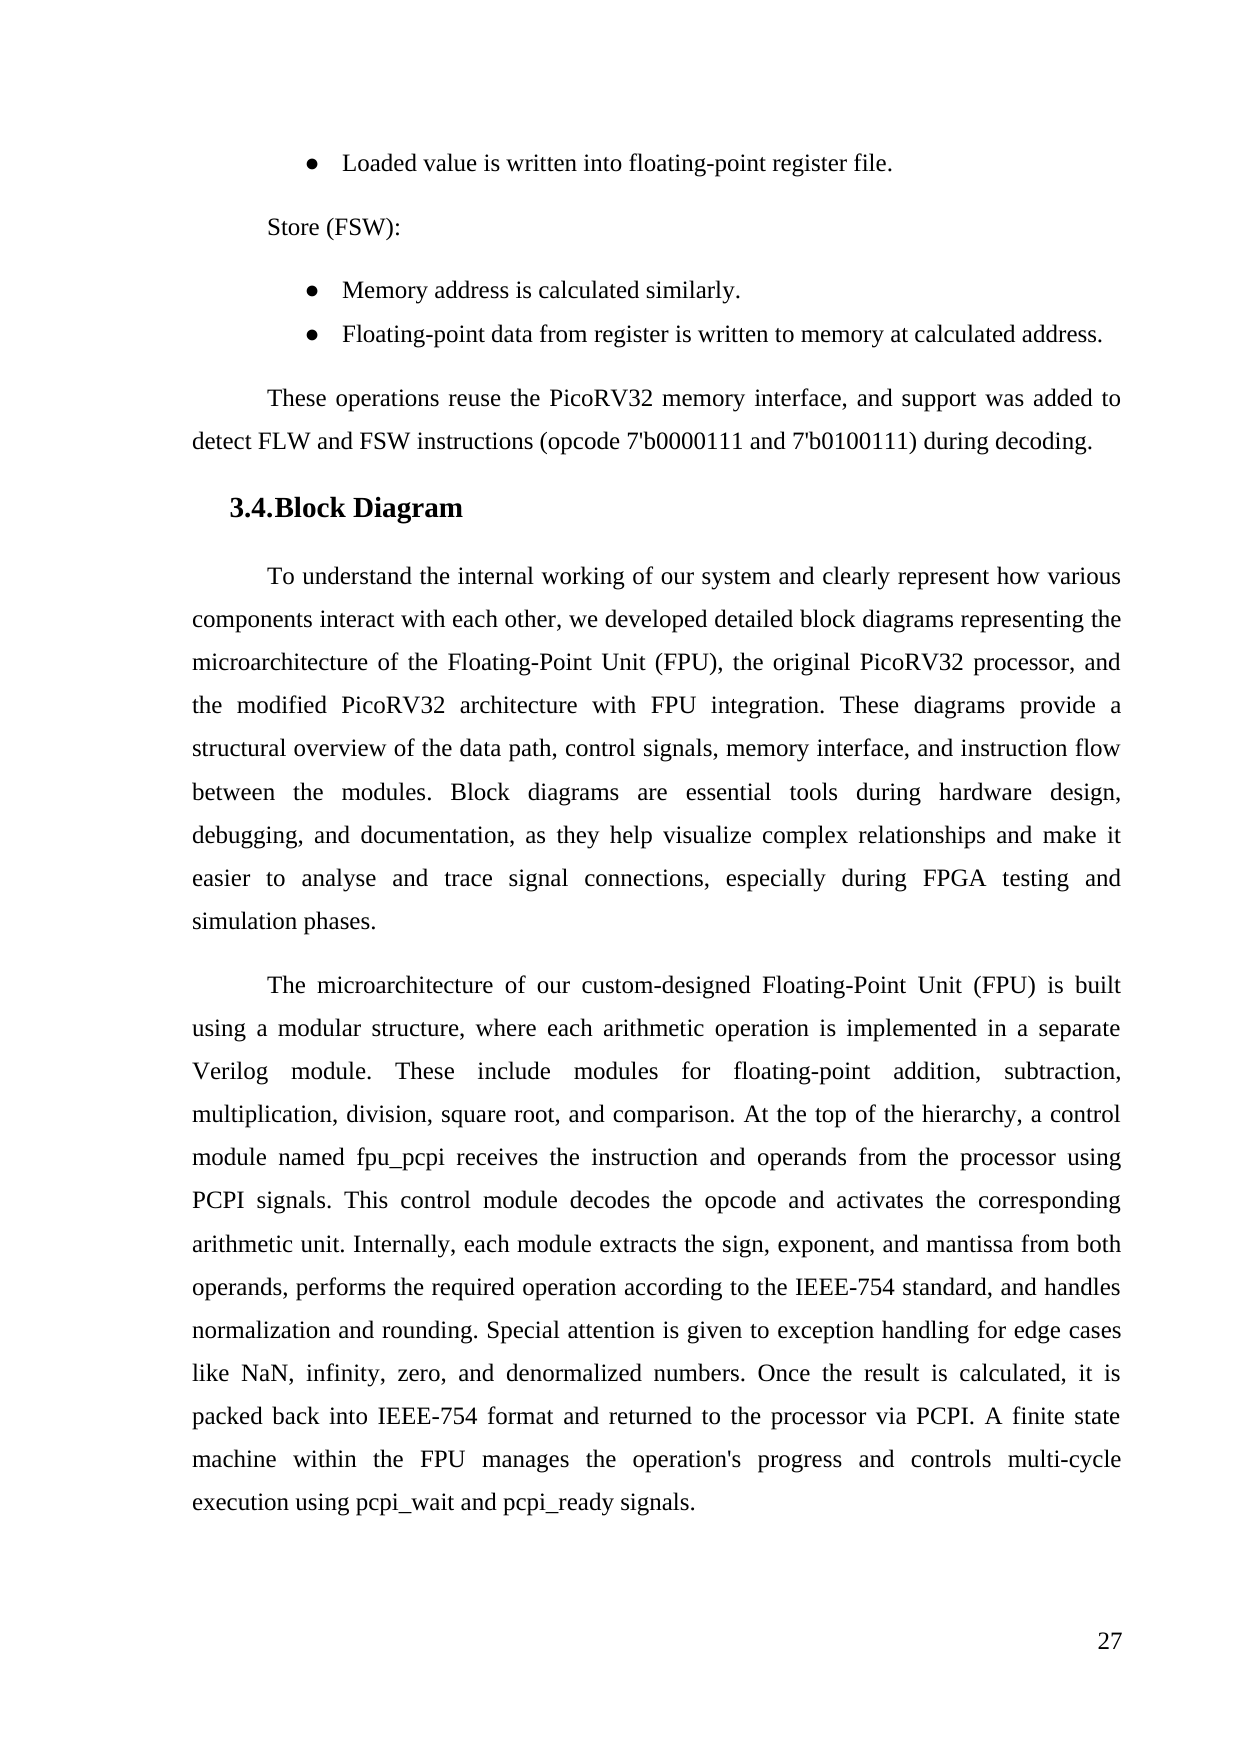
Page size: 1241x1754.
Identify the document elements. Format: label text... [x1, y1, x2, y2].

text To understand the internal working of our system and clearly represent how various components interact with each other, we developed detailed block diagrams representing the microarchitecture of the Floating-Point Unit (FPU), the original PicoRV32 processor, and the modified PicoRV32 architecture with FPU integration. These diagrams provide a structural overview of the data path, control signals, memory interface, and instruction flow between the modules. Block diagrams are essential tools during hardware design, debugging, and documentation, as they help visualize complex relationships and make it easier to analyse and trace signal connections, especially during FPGA testing and simulation phases. [192, 561, 1122, 935]
list Memory address is calculated similarly. [304, 276, 1122, 304]
list Floating-point data from register is written to memory at calculated address. [304, 319, 1122, 347]
text Store (FSW): [267, 212, 1122, 240]
list Loaded value is written into floating-point register file. [304, 148, 1122, 176]
subtitle Block Diagram [229, 490, 1122, 523]
text The microarchitecture of our custom-designed Floating-Point Unit (FPU) is built using a modular structure, where each arithmetic operation is implemented in a separate Verilog module. These include modules for floating-point addition, subtraction, multiplication, division, square root, and comparison. At the top of the hierarchy, a control module named fpu_pcpi receives the instruction and operands from the processor using PCPI signals. This control module decodes the opcode and activates the corresponding arithmetic unit. Internally, each module extracts the sign, exponent, and mantissa from both operands, performs the required operation according to the IEEE-754 standard, and handles normalization and rounding. Special attention is given to exception handling for edge cases like NaN, infinity, zero, and denormalized numbers. Once the result is calculated, it is packed back into IEEE-754 format and returned to the processor via PCPI. A finite state machine within the FPU manages the operation's progress and controls multi-cycle execution using pcpi_wait and pcpi_ready signals. [192, 970, 1122, 1516]
text These operations reuse the PicoRV32 memory interface, and support was added to detect FLW and FSW instructions (opcode 7'b0000111 and 7'b0100111) during decoding. [192, 383, 1122, 454]
